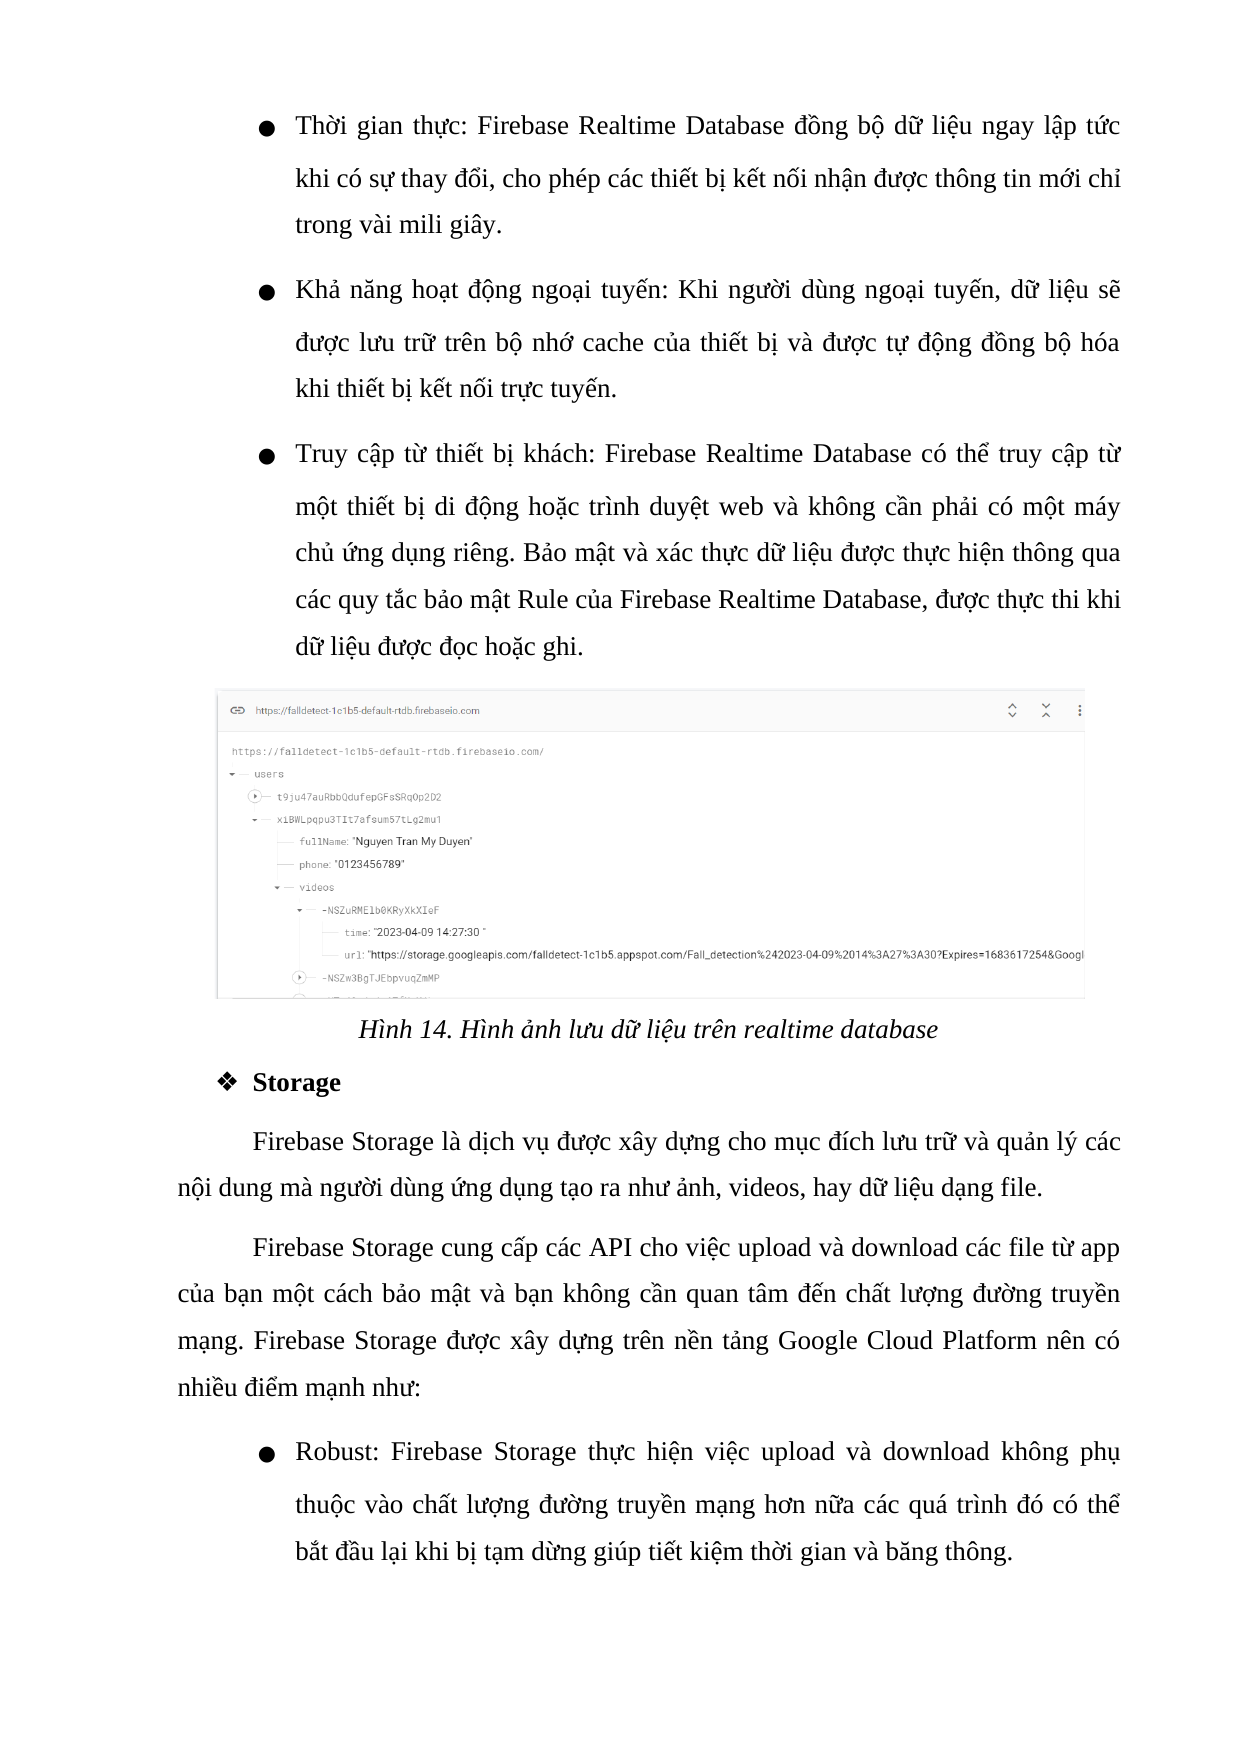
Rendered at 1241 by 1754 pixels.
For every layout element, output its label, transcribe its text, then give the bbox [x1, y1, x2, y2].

text Firebase Storage cung cấp các API cho việc upload và download các file từ app của bạn một cách bảo mật và bạn không cần quan tâm đến chất lượng đường truyền mạng. Firebase Storage được xây dựng trên nền tảng Google Cloud Platform nên có nhiều điểm mạnh như: [177, 1231, 1122, 1402]
list Thời gian thực: Firebase Realtime Database đồng bộ dữ liệu ngay lập tức khi có sự thay đổi, cho phép các thiết bị kết nối nhận được thông tin mới chỉ trong vài mili giây. [258, 103, 1122, 239]
list Truy cập từ thiết bị khách: Firebase Realtime Database có thể truy cập từ một thiết bị di động hoặc trình duyệt web và không cần phải có một máy chủ ứng dụng riêng. Bảo mật và xác thực dữ liệu được thực hiện thông qua các quy tắc bảo mật Rule của Firebase Realtime Database, được thực thi khi dữ liệu được đọc hoặc ghi. [258, 432, 1122, 661]
list Storage [215, 1066, 1122, 1097]
picture [214, 688, 1085, 999]
list Khả năng hoạt động ngoại tuyến: Khi người dùng ngoại tuyến, dữ liệu sẽ được lưu trữ trên bộ nhớ cache của thiết bị và được tự động đồng bộ hóa khi thiết bị kết nối trực tuyến. [258, 267, 1122, 403]
text Firebase Storage là dịch vụ được xây dựng cho mục đích lưu trữ và quản lý các nội dung mà người dùng ứng dụng tạo ra như ảnh, videos, hay dữ liệu dạng file. [177, 1125, 1122, 1203]
list Robust: Firebase Storage thực hiện việc upload và download không phụ thuộc vào chất lượng đường truyền mạng hơn nữa các quá trình đó có thể bắt đầu lại khi bị tạm dừng giúp tiết kiệm thời gian và băng thông. [258, 1430, 1122, 1566]
